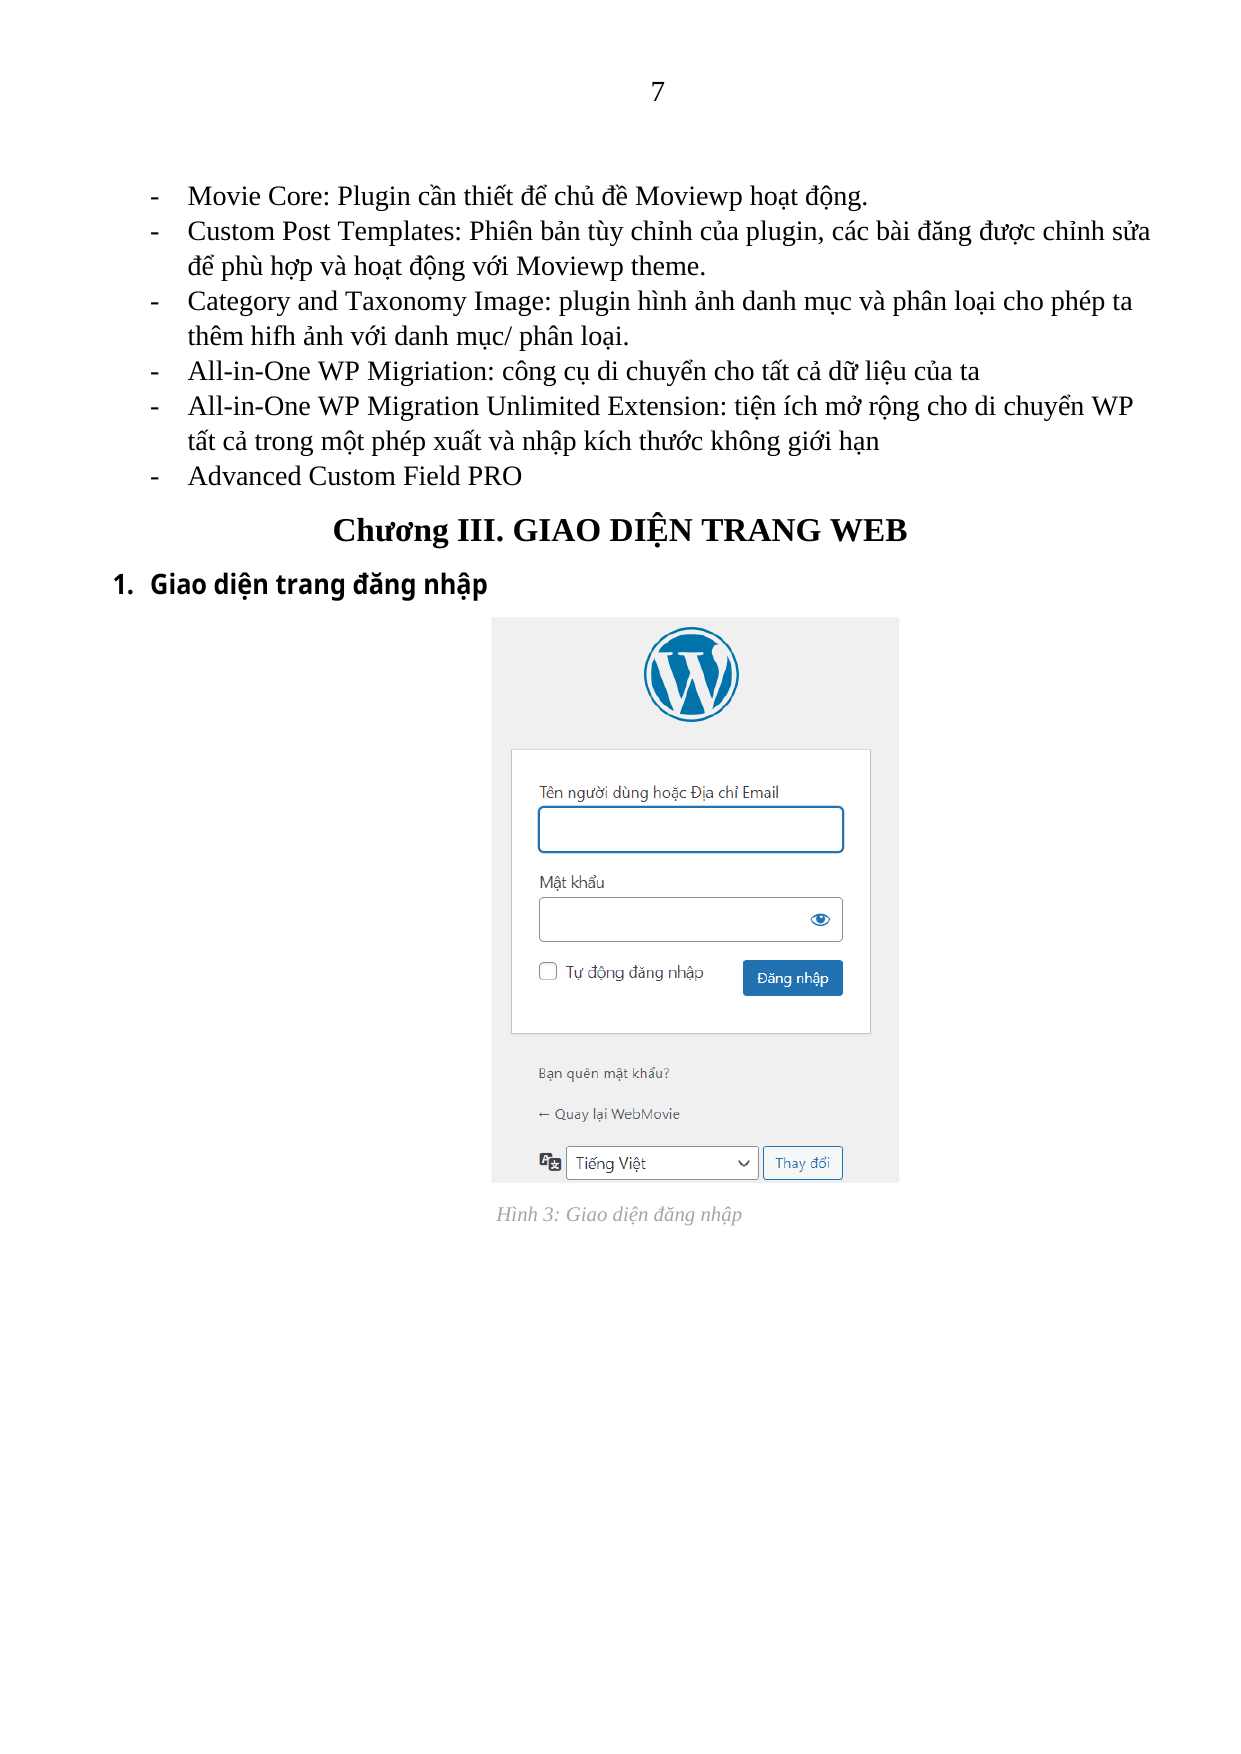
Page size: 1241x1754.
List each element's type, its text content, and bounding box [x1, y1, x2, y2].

list All-in-One WP Migriation: công cụ di chuyển cho tất cả dữ liệu của ta [150, 354, 1165, 386]
list All-in-One WP Migration Unlimited Extension: tiện ích mở rộng cho di chuyển WP tất cả trong một phép xuất và nhập kích thước không giới hạn [150, 389, 1165, 456]
list Category and Taxonomy Image: plugin hình ảnh danh mục và phân loại cho phép ta thêm hifh ảnh với danh mục/ phân loại. [150, 284, 1165, 351]
picture [491, 617, 900, 1183]
subtitle Hình 3: Giao diện đăng nhập [75, 1202, 1165, 1226]
subtitle Giao diện trang đăng nhập [112, 564, 1165, 602]
list Custom Post Templates: Phiên bản tùy chỉnh của plugin, các bài đăng được chỉnh sửa để phù hợp và hoạt động với Moviewp theme. [150, 214, 1165, 282]
subtitle Chương III. GIAO DIỆN TRANG WEB [75, 510, 1165, 548]
list Advanced Custom Field PRO [150, 459, 1165, 491]
list Movie Core: Plugin cần thiết để chủ đề Moviewp hoạt động. [150, 179, 1165, 212]
